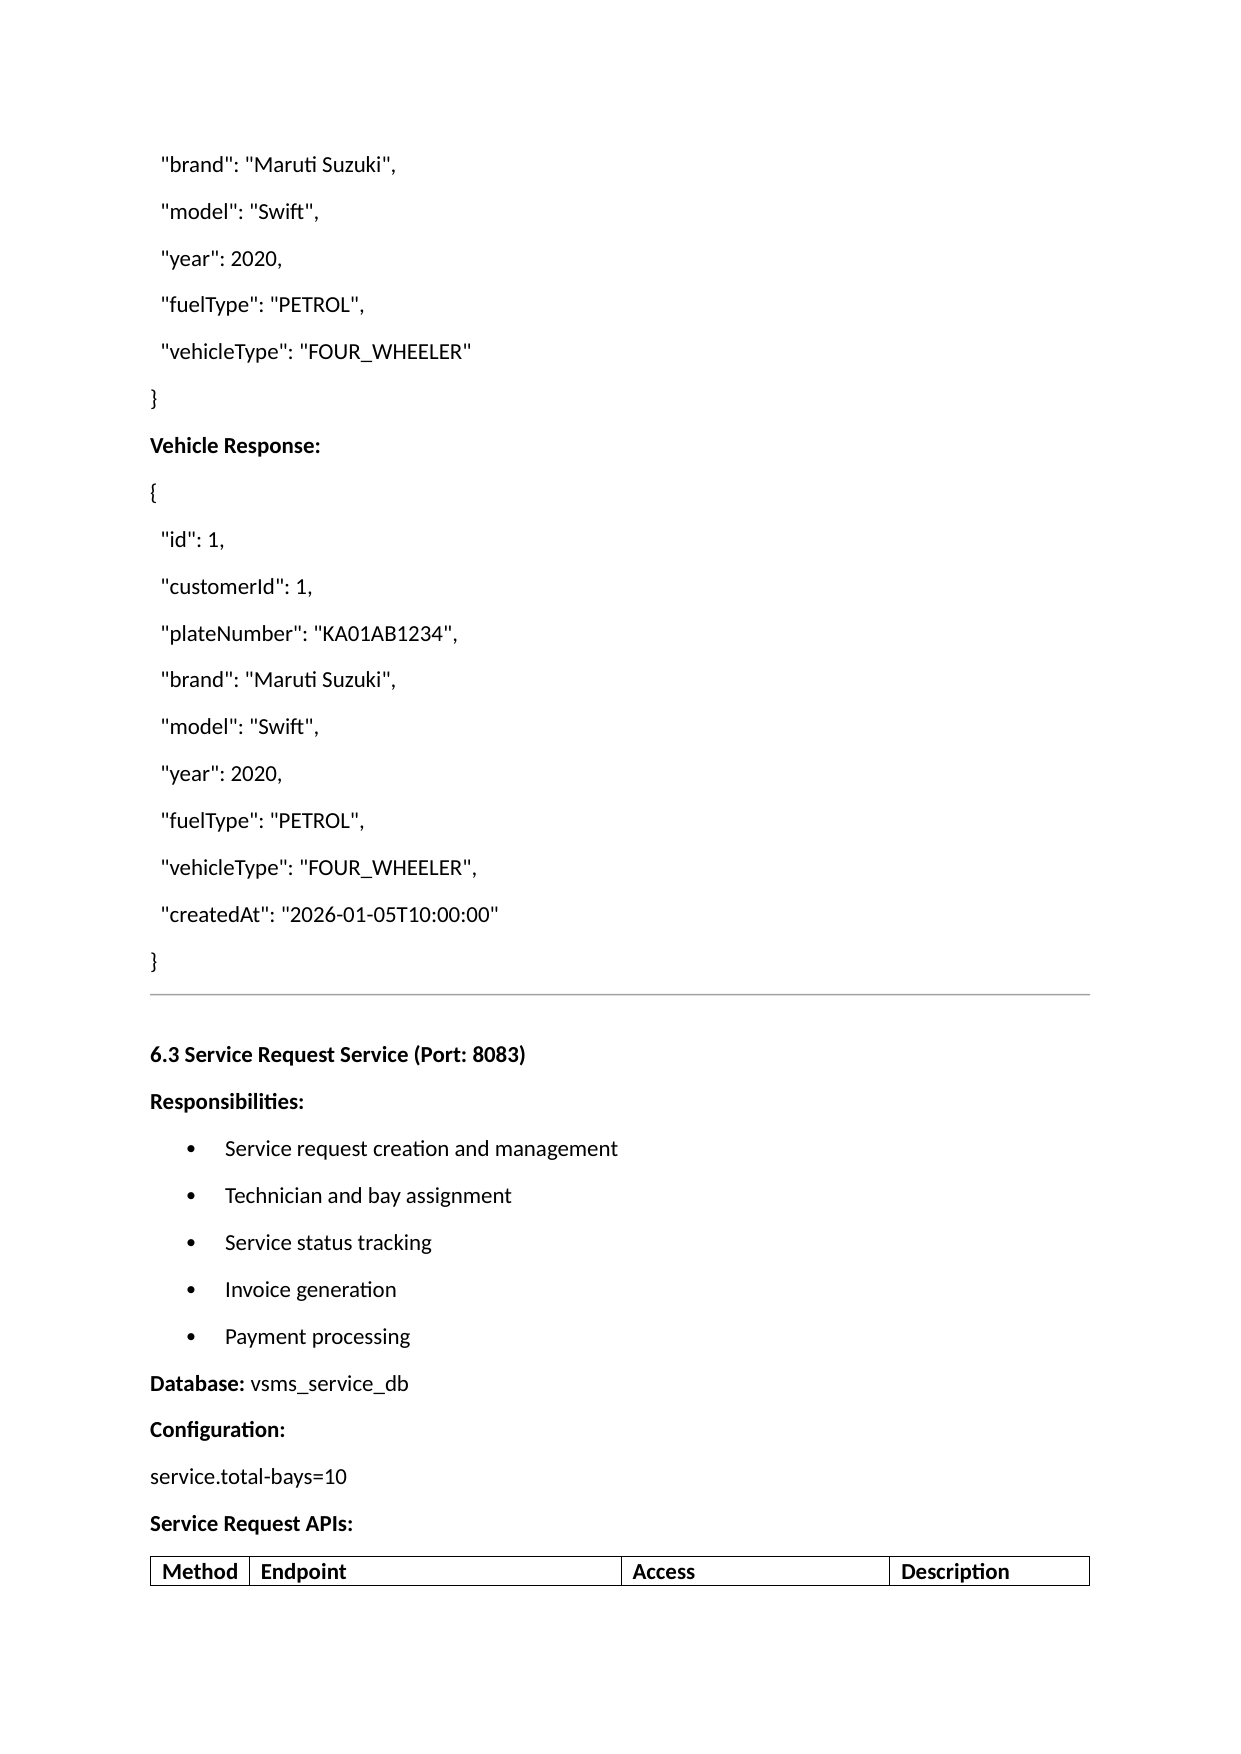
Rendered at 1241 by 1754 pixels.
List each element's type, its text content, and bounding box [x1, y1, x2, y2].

text Service Request APIs: [150, 1509, 1090, 1537]
text "brand": "Maruti Suzuki", [150, 666, 1090, 694]
text Vehicle Response: [150, 431, 1090, 459]
text "createdAt": "2026-01-05T10:00:00" [150, 900, 1090, 928]
table_header Endpoint [250, 1557, 621, 1585]
text "model": "Swift", [150, 712, 1090, 741]
text service.total-bays=10 [150, 1462, 1090, 1491]
table_header Description [890, 1557, 1089, 1585]
text "model": "Swift", [150, 197, 1090, 225]
list Payment processing [187, 1322, 1090, 1350]
table_header Access [622, 1557, 889, 1585]
list Service status tracking [187, 1228, 1090, 1256]
text "plateNumber": "KA01AB1234", [150, 619, 1090, 647]
text "customerId": 1, [150, 572, 1090, 600]
list Service request creation and management [187, 1134, 1090, 1162]
text "brand": "Maruti Suzuki", [150, 150, 1090, 178]
text 6.3 Service Request Service (Port: 8083) [150, 1041, 1090, 1069]
list Technician and bay assignment [187, 1181, 1090, 1209]
list Invoice generation [187, 1275, 1090, 1303]
table_header Method [151, 1557, 249, 1585]
text } [150, 947, 1090, 975]
text "vehicleType": "FOUR_WHEELER" [150, 337, 1090, 366]
text "year": 2020, [150, 244, 1090, 272]
text "fuelType": "PETROL", [150, 806, 1090, 834]
text "fuelType": "PETROL", [150, 291, 1090, 319]
text Responsibilities: [150, 1087, 1090, 1116]
text "year": 2020, [150, 759, 1090, 787]
text "vehicleType": "FOUR_WHEELER", [150, 853, 1090, 881]
text { [150, 478, 1090, 506]
text "id": 1, [150, 525, 1090, 553]
text } [150, 384, 1090, 412]
text Configuration: [150, 1416, 1090, 1444]
text Database: vsms_service_db [150, 1369, 1090, 1397]
